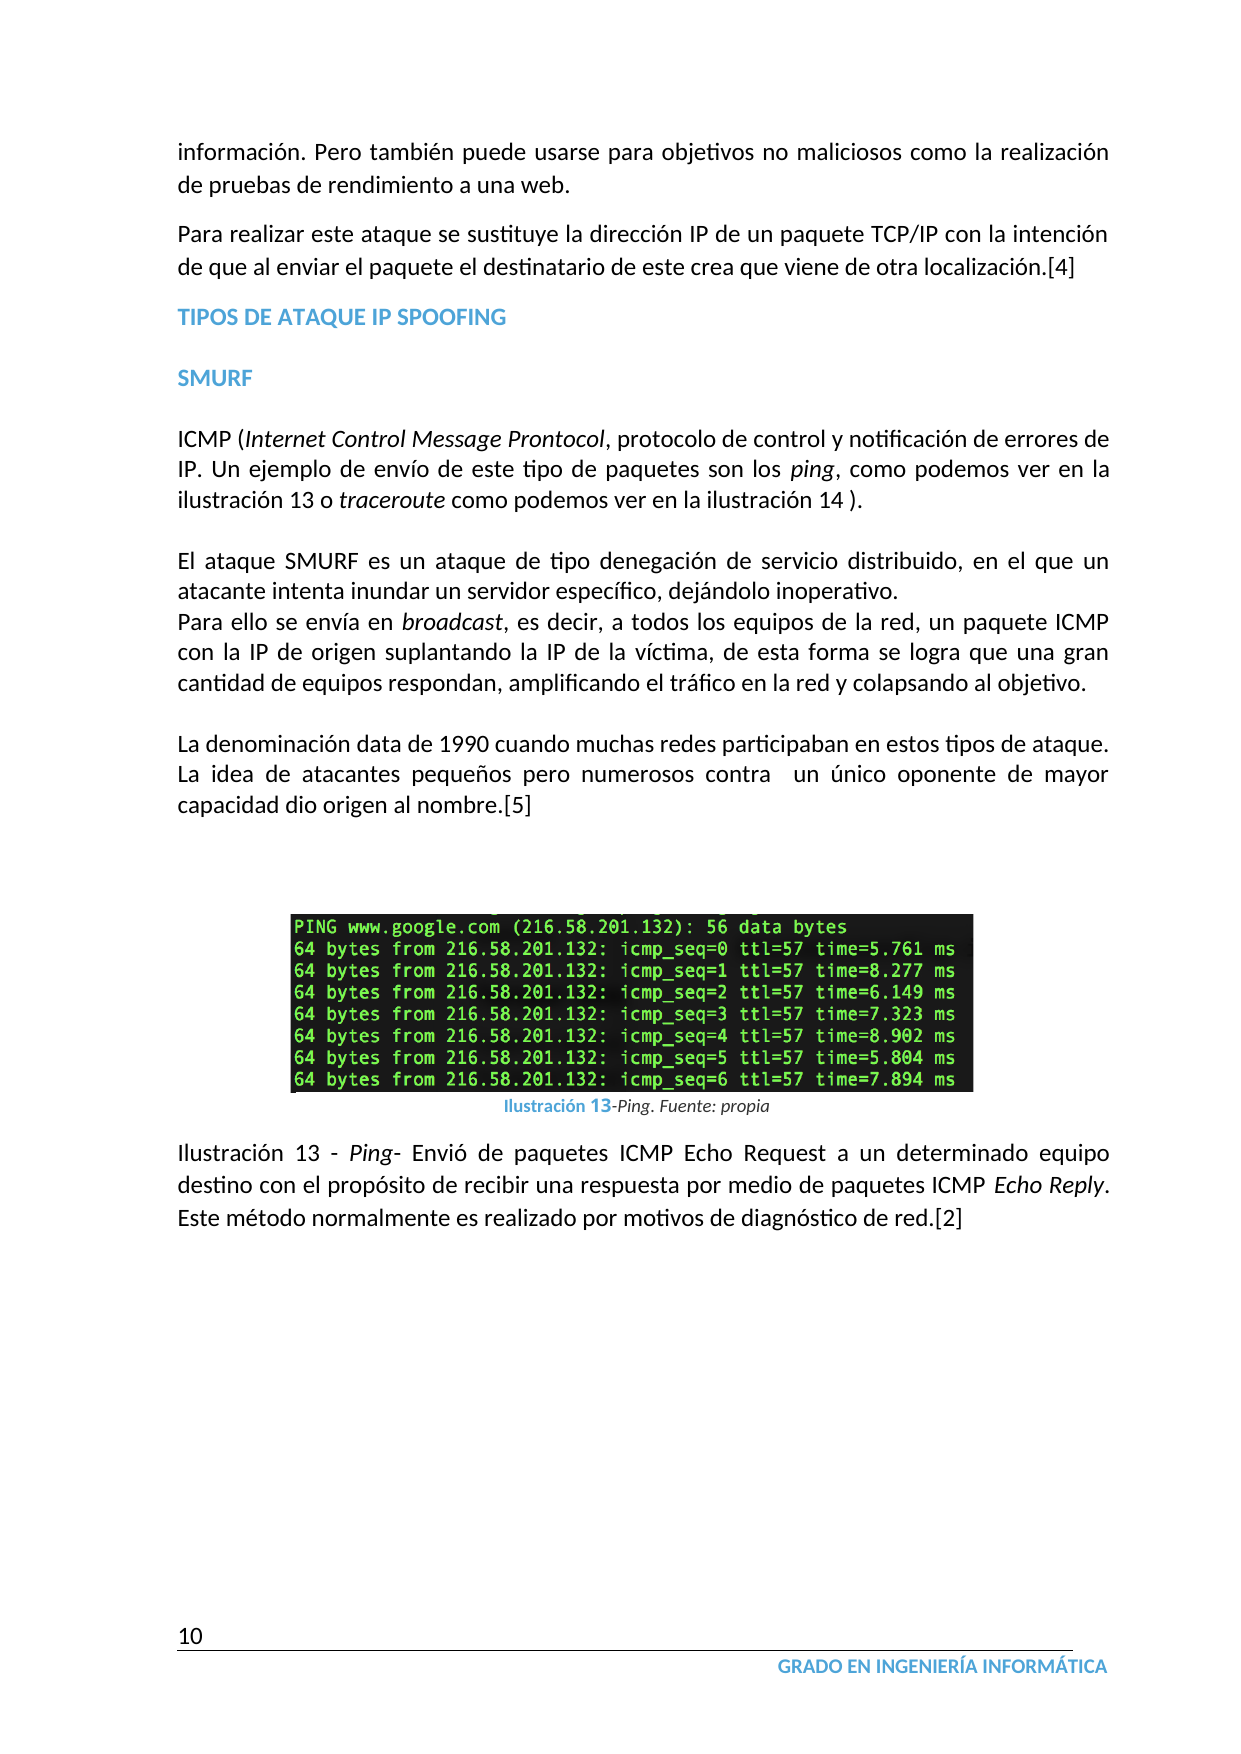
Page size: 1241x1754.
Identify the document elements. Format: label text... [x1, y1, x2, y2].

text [177, 136, 1110, 199]
picture [290, 914, 974, 1093]
text Para ello se envía en broadcast, es decir, a todos los equipos de la red, un paquete ICMP con la IP de origen suplantando la IP de la víctima, de esta forma se logra que una gran cantidad de equipos respondan, amplificando el tráfico en la red y colapsando al objetivo. [177, 606, 1110, 698]
text El ataque SMURF es un ataque de tipo denegación de servicio distribuido, en el que un atacante intenta inundar un servidor específico, dejándolo inoperativo. [177, 545, 1110, 606]
text ICMP (Internet Control Message Prontocol, protocolo de control y notificación de errores de IP. Un ejemplo de envío de este tipo de paquetes son los ping, como podemos ver en la ilustración 13 o traceroute como podemos ver en la ilustración 14 ). [177, 423, 1110, 514]
text TIPOS DE ATAQUE IP SPOOFING [177, 301, 1110, 331]
text SMURF [177, 362, 1110, 392]
text Para realizar este ataque se sustituye la dirección IP de un paquete TCP/IP con la intención de que al enviar el paquete el destinatario de este crea que viene de otra localización.[4] [177, 218, 1110, 282]
text La denominación data de 1990 cuando muchas redes participaban en estos tipos de ataque. La idea de atacantes pequeños pero numerosos contra un único oponente de mayor capacidad dio origen al nombre.[5] [177, 728, 1110, 820]
